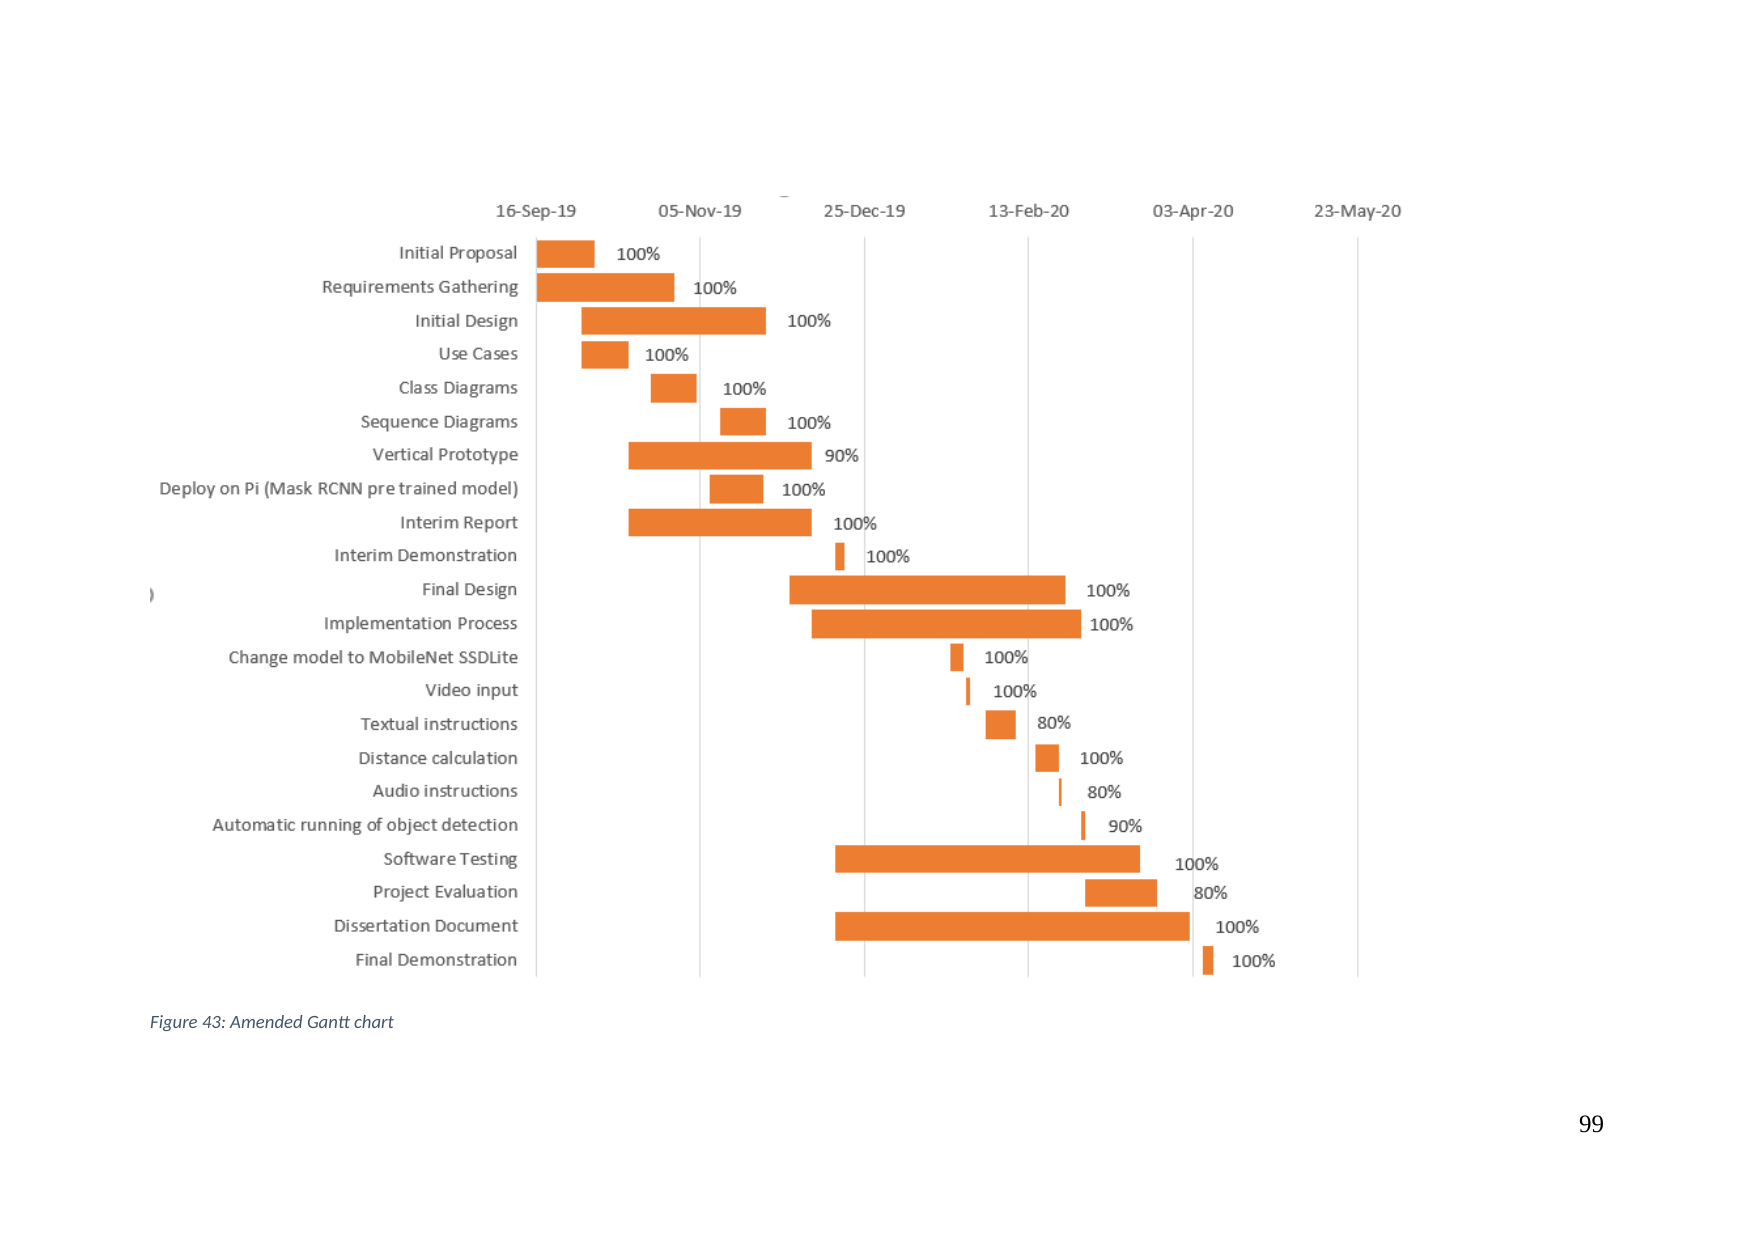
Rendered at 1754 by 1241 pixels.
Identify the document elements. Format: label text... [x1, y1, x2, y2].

text Figure : Amended Gantt chart [150, 1010, 1604, 1033]
picture [150, 196, 1410, 992]
